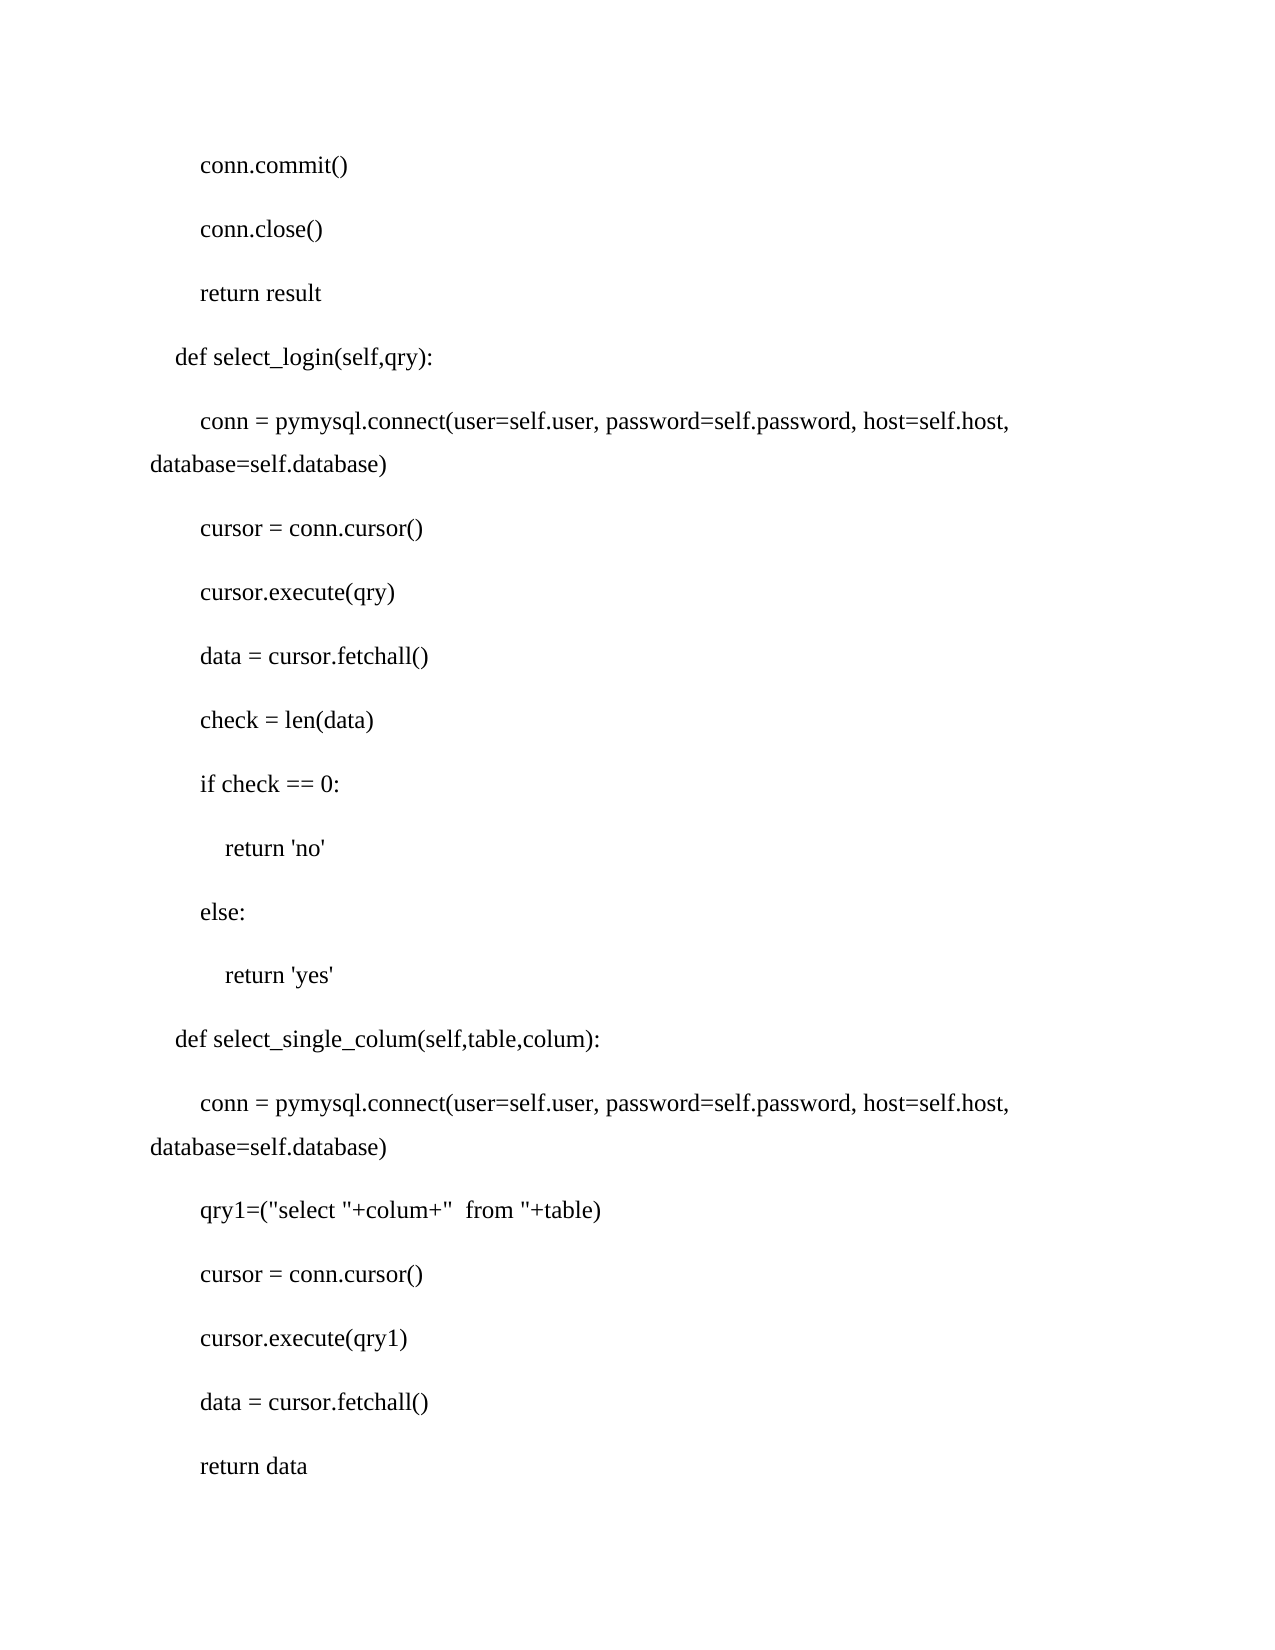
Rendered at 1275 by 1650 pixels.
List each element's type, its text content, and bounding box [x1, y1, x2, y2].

text return data [150, 1451, 1125, 1480]
text conn.commit() [150, 150, 1125, 179]
text return result [150, 278, 1125, 307]
text return 'yes' [150, 961, 1125, 989]
text cursor.execute(qry) [150, 577, 1125, 606]
text return 'no' [150, 833, 1125, 861]
text if check == 0: [150, 769, 1125, 797]
text conn.close() [150, 214, 1125, 243]
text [150, 1088, 1125, 1160]
text cursor = conn.cursor() [150, 1259, 1125, 1288]
text data = cursor.fetchall() [150, 641, 1125, 669]
text cursor = conn.cursor() [150, 513, 1125, 542]
text data = cursor.fetchall() [150, 1387, 1125, 1416]
text def select_login(self,qry): [150, 342, 1125, 371]
text def select_single_colum(self,table,colum): [150, 1024, 1125, 1053]
text qry1=("select "+colum+" from "+table) [150, 1196, 1125, 1224]
text else: [150, 897, 1125, 925]
text cursor.execute(qry1) [150, 1323, 1125, 1352]
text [150, 406, 1125, 478]
text check = len(data) [150, 705, 1125, 733]
